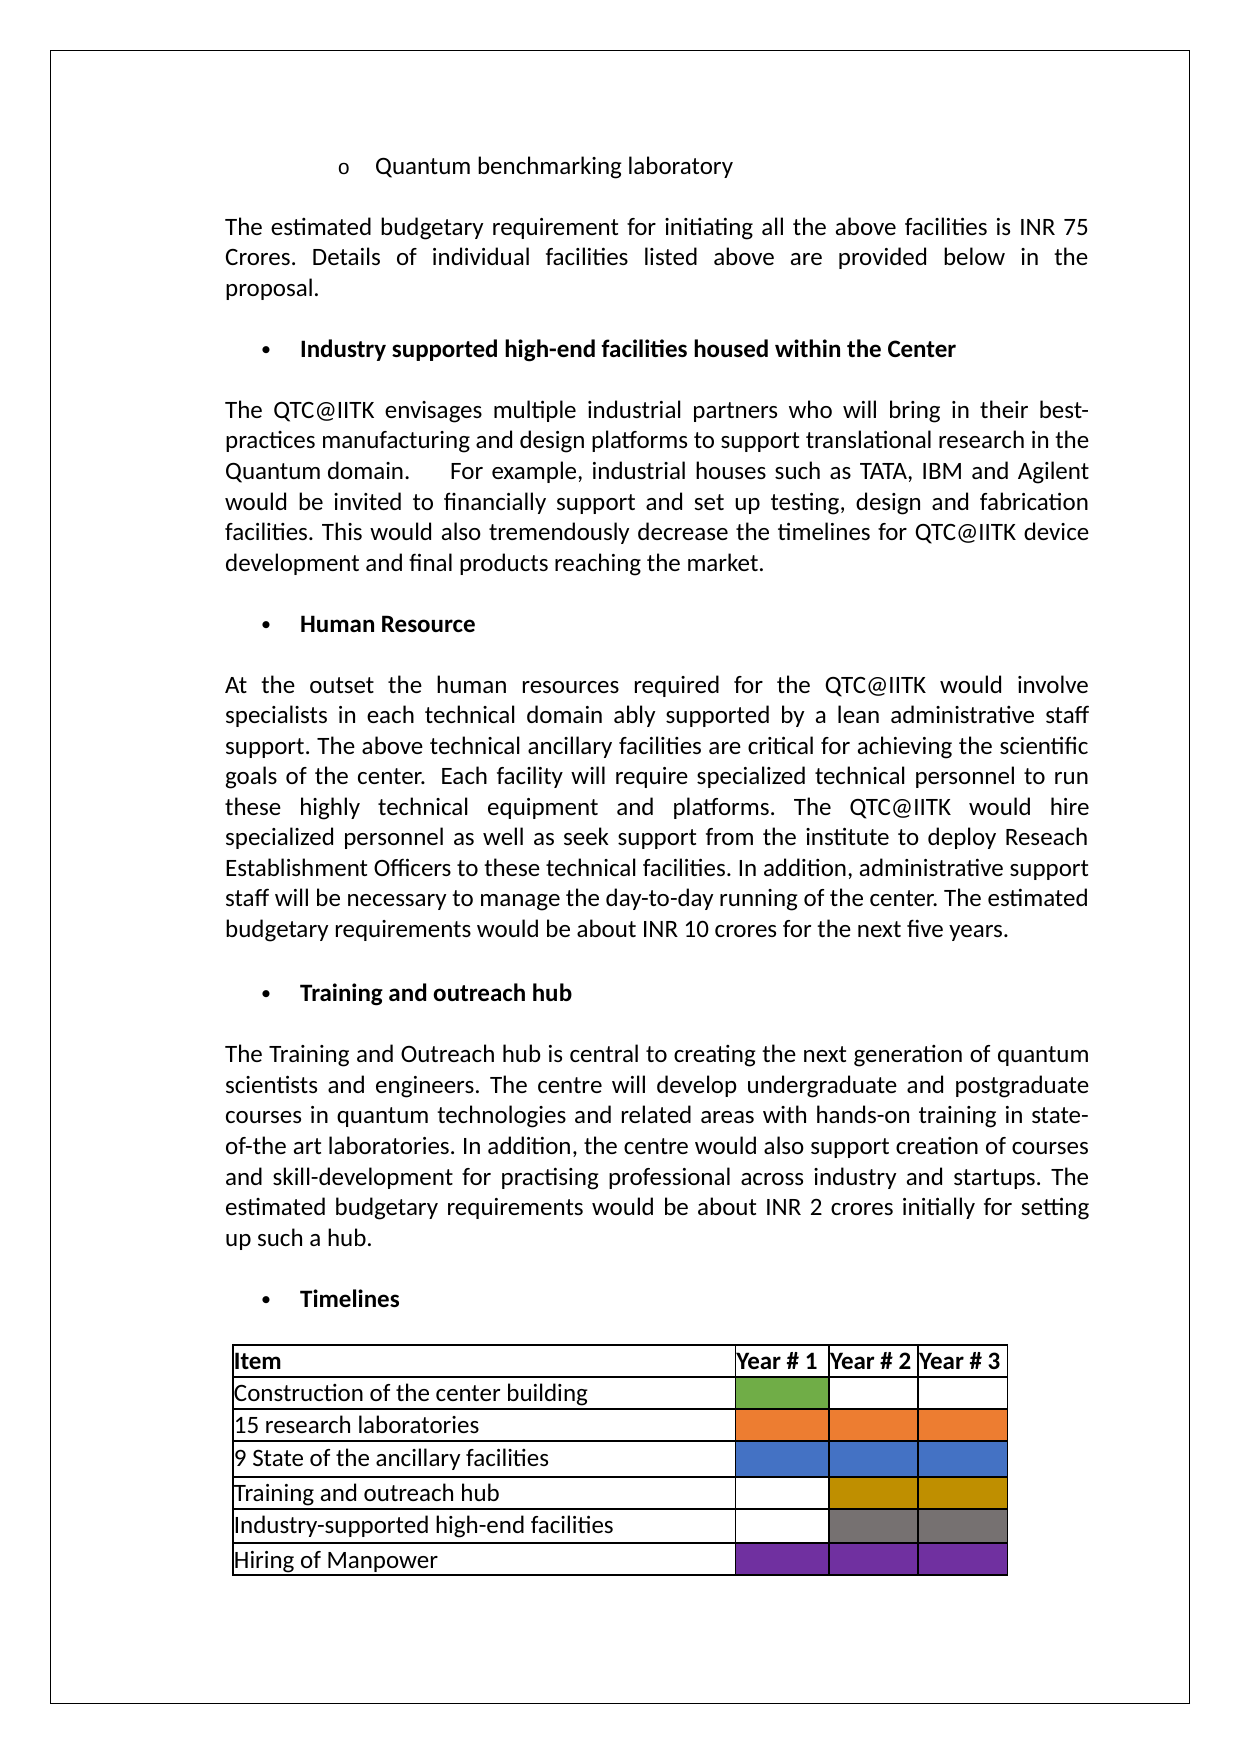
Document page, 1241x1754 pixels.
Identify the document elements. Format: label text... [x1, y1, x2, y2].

table_cell Industry-supported high-end facilities [234, 1510, 735, 1542]
table_cell Construction of the center building [234, 1378, 735, 1408]
table_cell [919, 1442, 1007, 1476]
table_cell [919, 1378, 1007, 1408]
table_cell Training and outreach hub [234, 1478, 735, 1508]
table_cell [919, 1478, 1007, 1508]
table_cell [830, 1378, 917, 1408]
table_header Year # 1 [736, 1346, 828, 1376]
table_cell 9 State of the ancillary facilities [234, 1442, 735, 1476]
table_cell [830, 1442, 917, 1476]
table_cell [830, 1510, 917, 1542]
list Training and outreach hub [262, 978, 1090, 1008]
list Quantum benchmarking laboratory [337, 150, 1090, 181]
table_cell [919, 1544, 1007, 1574]
table_cell [736, 1510, 828, 1542]
table_cell [919, 1410, 1007, 1440]
table_cell [736, 1544, 828, 1574]
table_cell [736, 1442, 828, 1476]
list Industry supported high-end facilities housed within the Center [262, 333, 1090, 364]
text The Training and Outreach hub is central to creating the next generation of quantum scientists and engineers. The centre will develop undergraduate and postgraduate courses in quantum technologies and related areas with hands-on training in state-of-the art laboratories. In addition, the centre would also support creation of courses and skill-development for practising professional across industry and startups. The estimated budgetary requirements would be about INR 2 crores initially for setting up such a hub. [225, 1039, 1090, 1252]
table_cell [736, 1478, 828, 1508]
table_cell 15 research laboratories [234, 1410, 735, 1440]
table_cell Hiring of Manpower [234, 1544, 735, 1574]
text The estimated budgetary requirement for initiating all the above facilities is INR 75 Crores. Details of individual facilities listed above are provided below in the proposal. [225, 211, 1090, 303]
text The QTC@IITK envisages multiple industrial partners who will bring in their best-practices manufacturing and design platforms to support translational research in the Quantum domain. For example, industrial houses such as TATA, IBM and Agilent would be invited to financially support and set up testing, design and fabrication facilities. This would also tremendously decrease the timelines for QTC@IITK device development and final products reaching the market. [225, 394, 1090, 577]
list Human Resource [262, 608, 1090, 638]
text At the outset the human resources required for the QTC@IITK would involve specialists in each technical domain ably supported by a lean administrative staff support. The above technical ancillary facilities are critical for achieving the scientific goals of the center. Each facility will require specialized technical personnel to run these highly technical equipment and platforms. The QTC@IITK would hire specialized personnel as well as seek support from the institute to deploy Reseach Establishment Officers to these technical facilities. In addition, administrative support staff will be necessary to manage the day-to-day running of the center. The estimated budgetary requirements would be about INR 10 crores for the next five years. [225, 669, 1090, 943]
table_cell [919, 1510, 1007, 1542]
table_header Item [234, 1346, 735, 1376]
table_header Year # 2 [830, 1346, 917, 1376]
table_header Year # 3 [919, 1346, 1007, 1376]
list Timelines [262, 1283, 1090, 1313]
table_cell [736, 1378, 828, 1408]
table_cell [830, 1410, 917, 1440]
table_cell [830, 1478, 917, 1508]
table_cell [736, 1410, 828, 1440]
table_cell [830, 1544, 917, 1574]
